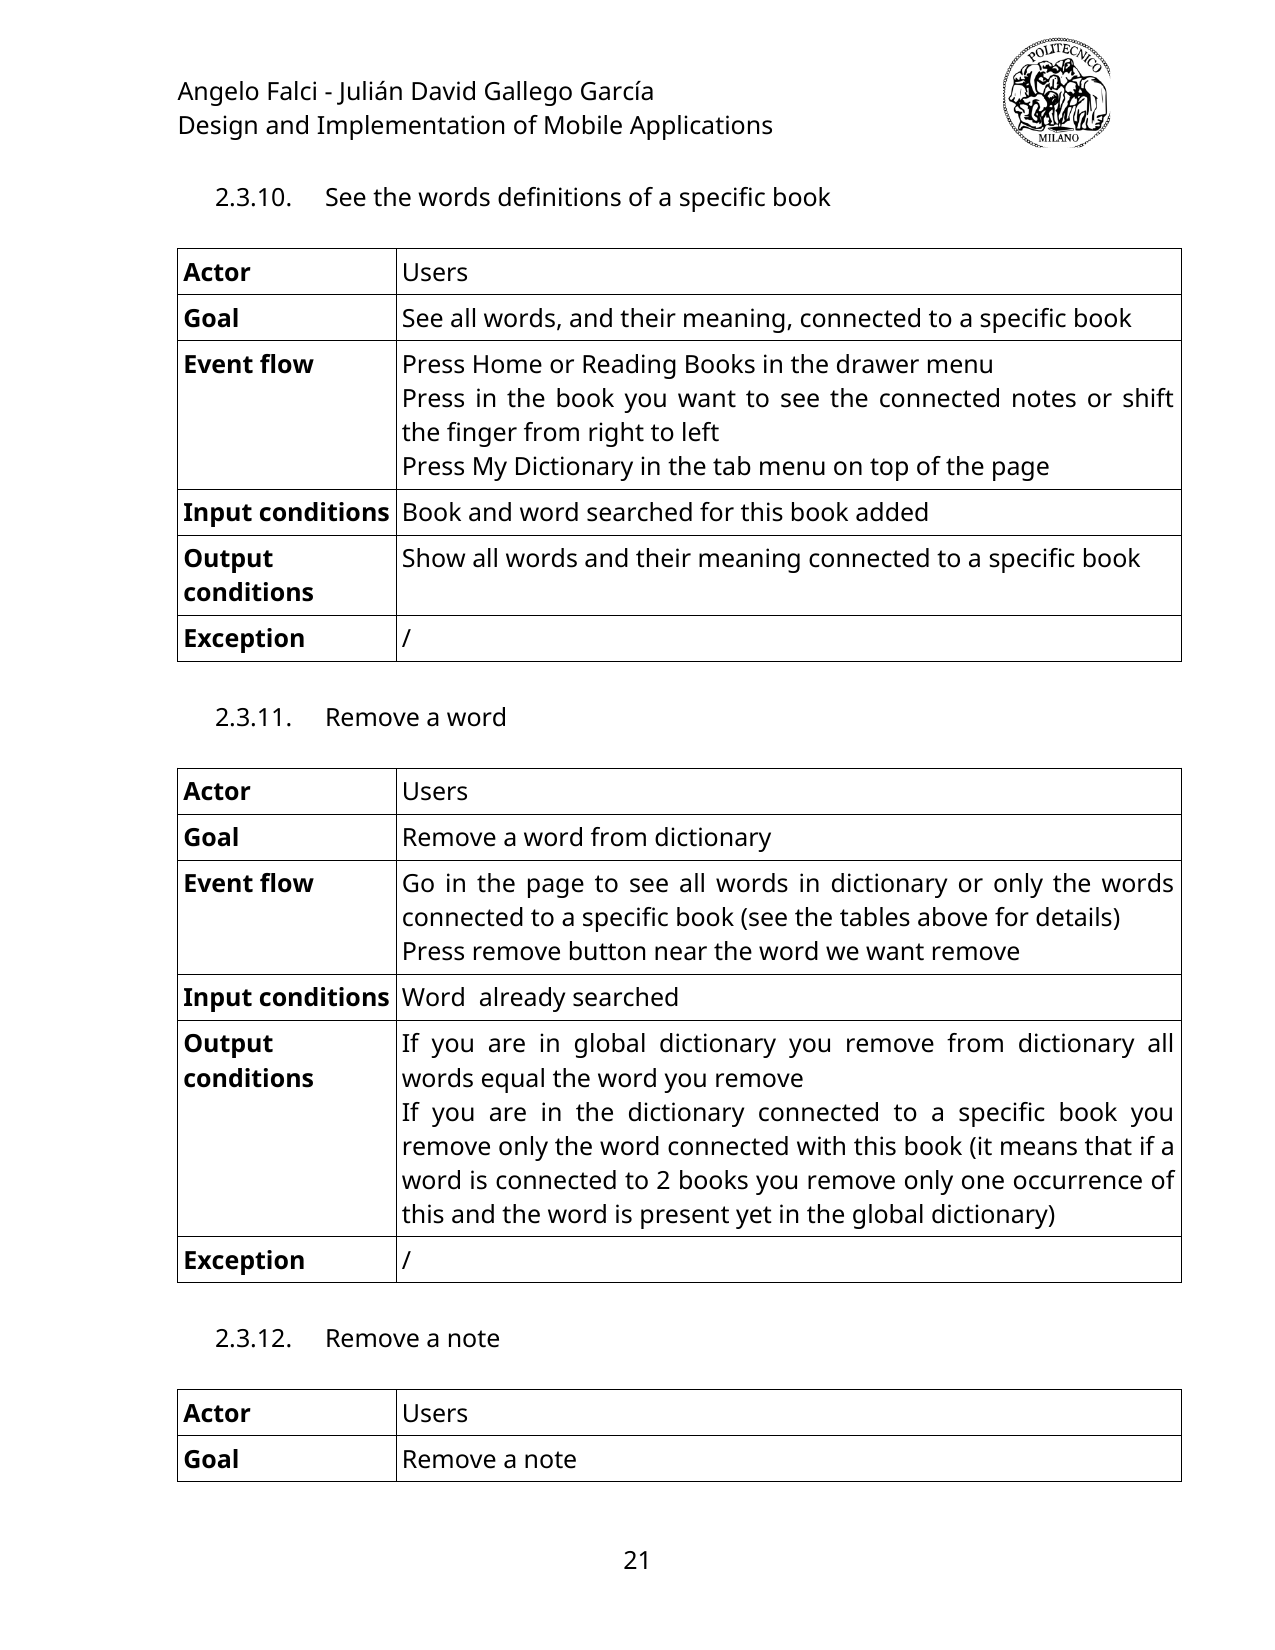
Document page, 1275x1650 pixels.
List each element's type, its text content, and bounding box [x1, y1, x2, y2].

table_cell Exception [178, 616, 396, 661]
table_header Actor [178, 769, 396, 814]
table_cell Go in the page to see all words in dictionary or only the words connected to a specific book (see the tables above for details) Press remove button near the word we want remove [397, 861, 1181, 974]
subtitle See the words definitions of a specific book [215, 180, 1098, 214]
table_cell Exception [178, 1237, 396, 1282]
table_header Users [397, 1390, 1181, 1435]
table_header Users [397, 769, 1181, 814]
table_cell Goal [178, 1436, 396, 1481]
table_cell Input conditions [178, 490, 396, 534]
table_cell / [397, 1237, 1181, 1282]
table_cell Output conditions [178, 1021, 396, 1236]
table_cell Event flow [178, 341, 396, 488]
table_cell Goal [178, 295, 396, 340]
table_cell Remove a word from dictionary [397, 815, 1181, 860]
subtitle Remove a word [215, 699, 1098, 733]
table_cell Word already searched [397, 975, 1181, 1020]
table_cell If you are in global dictionary you remove from dictionary all words equal the word you remove If you are in the dictionary connected to a specific book you remove only the word connected with this book (it means that if a word is connected to 2 books you remove only one occurrence of this and the word is present yet in the global dictionary) [397, 1021, 1181, 1236]
table_cell Show all words and their meaning connected to a specific book [397, 536, 1181, 615]
table_cell Input conditions [178, 975, 396, 1020]
subtitle Remove a note [215, 1321, 1098, 1355]
picture [1001, 37, 1110, 146]
table_header Actor [178, 1390, 396, 1435]
table_cell / [397, 616, 1181, 661]
table_cell Output conditions [178, 536, 396, 615]
table_cell See all words, and their meaning, connected to a specific book [397, 295, 1181, 340]
table_cell Press Home or Reading Books in the drawer menu Press in the book you want to see the connected notes or shift the finger from right to left Press My Dictionary in the tab menu on top of the page [397, 341, 1181, 488]
table_cell Goal [178, 815, 396, 860]
table_cell Remove a note [397, 1436, 1181, 1481]
table_header Users [397, 249, 1181, 294]
table_header Actor [178, 249, 396, 294]
table_cell Book and word searched for this book added [397, 490, 1181, 534]
table_cell Event flow [178, 861, 396, 974]
